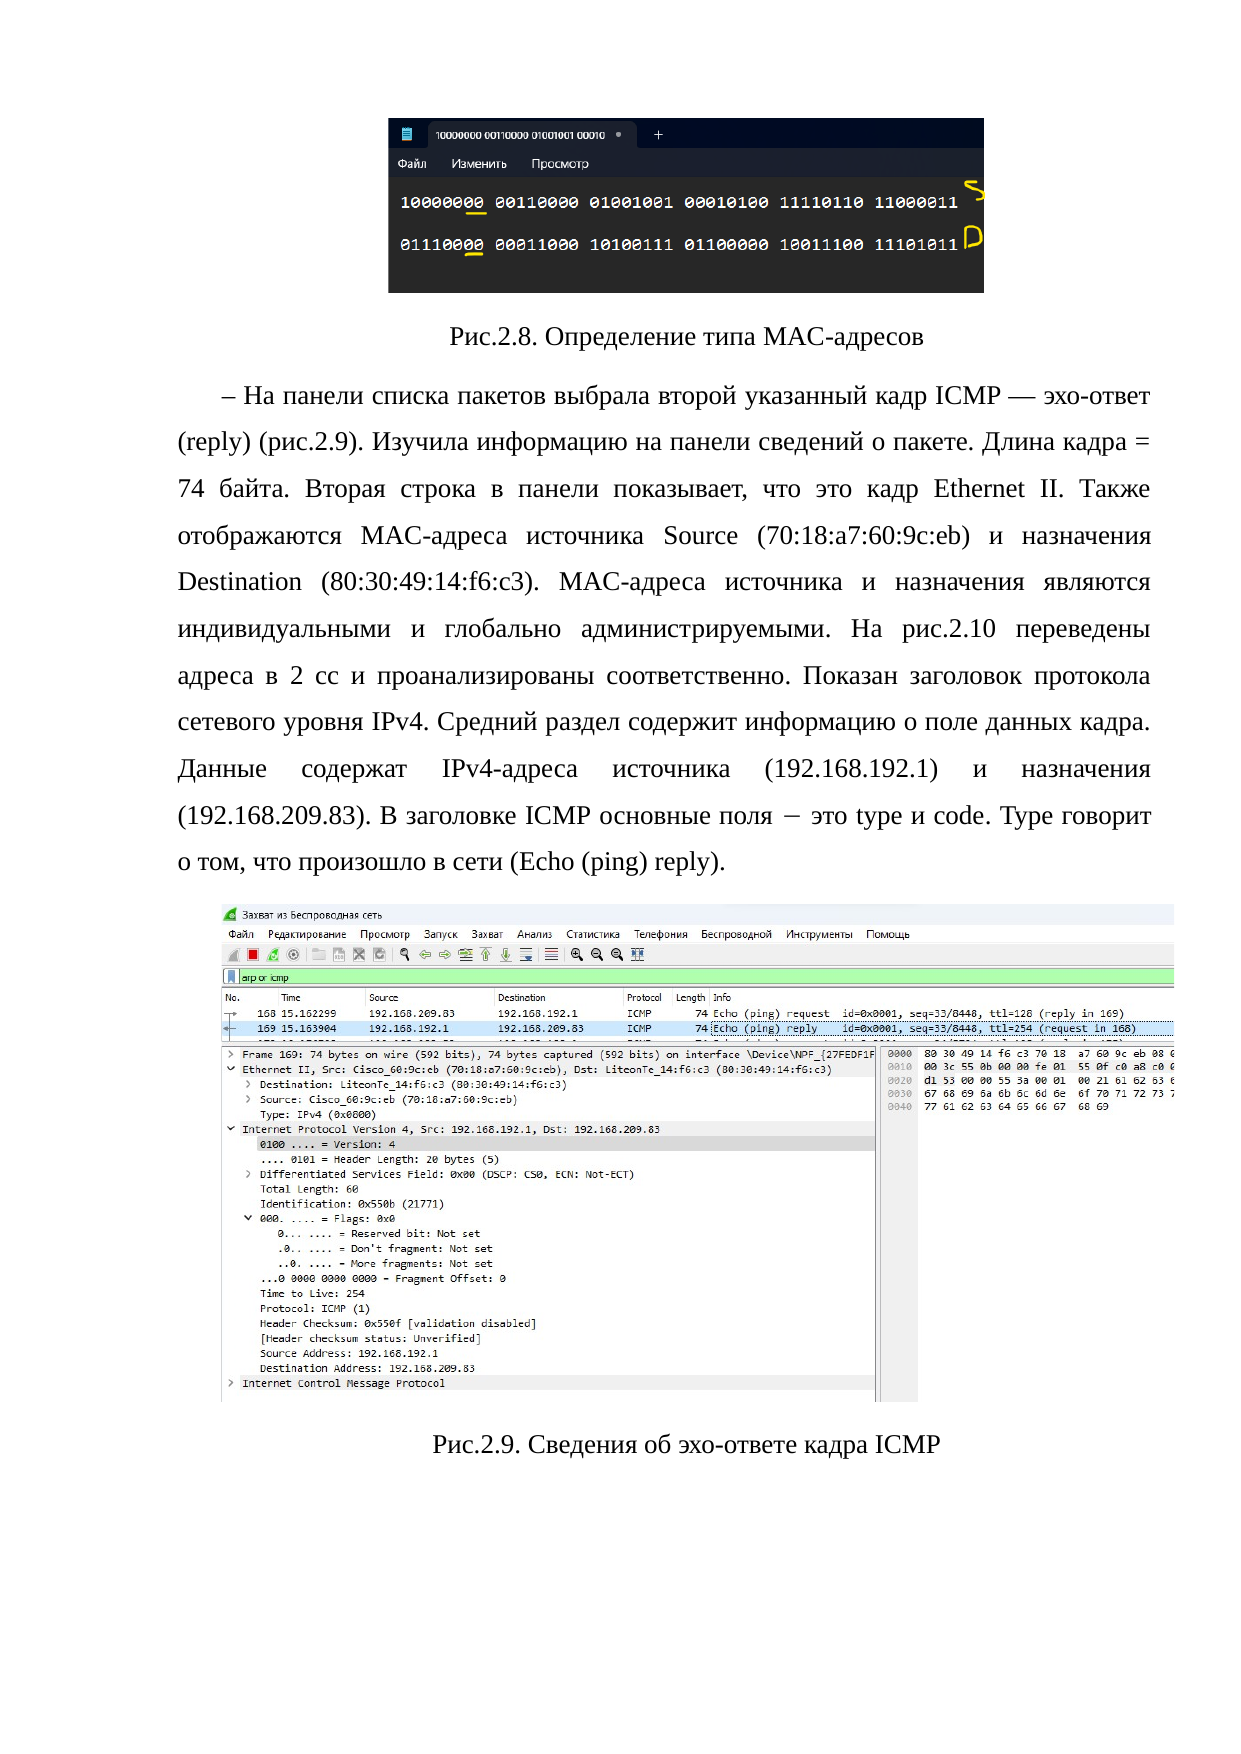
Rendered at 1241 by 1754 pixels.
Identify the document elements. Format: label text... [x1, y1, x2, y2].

picture [221, 904, 1175, 1402]
text Рис.2.9. Сведения об эхо-ответе кадра ICMP [177, 1428, 1152, 1459]
text Рис.2.8. Определение типа MAC-адресов [177, 319, 1152, 351]
picture [388, 118, 985, 293]
text – На панели списка пакетов выбрала второй указанный кадр ICMP — эхо-ответ (reply) (рис.2.9). Изучила информацию на панели сведений о пакете. Длина кадра = 74 байта. Вторая строка в панели показывает, что это кадр Ethernet II. Также отображаются MAC-адреса источника Source (70:18:a7:60:9c:eb) и назначения Destination (80:30:49:14:f6:c3). MAC-адреса источника и назначения являются индивидуальными и глобально администрируемыми. На рис.2.10 переведены адреса в 2 сс и проанализированы соответственно. Показан заголовок протокола сетевого уровня IPv4. Средний раздел содержит информацию о поле данных кадра. Данные содержат IPv4-адреса источника (192.168.192.1) и назначения (192.168.209.83). В заголовке ICMP основные поля это type и code. Type говорит о том, что произошло в сети (Echo (ping) reply). [177, 379, 1152, 877]
